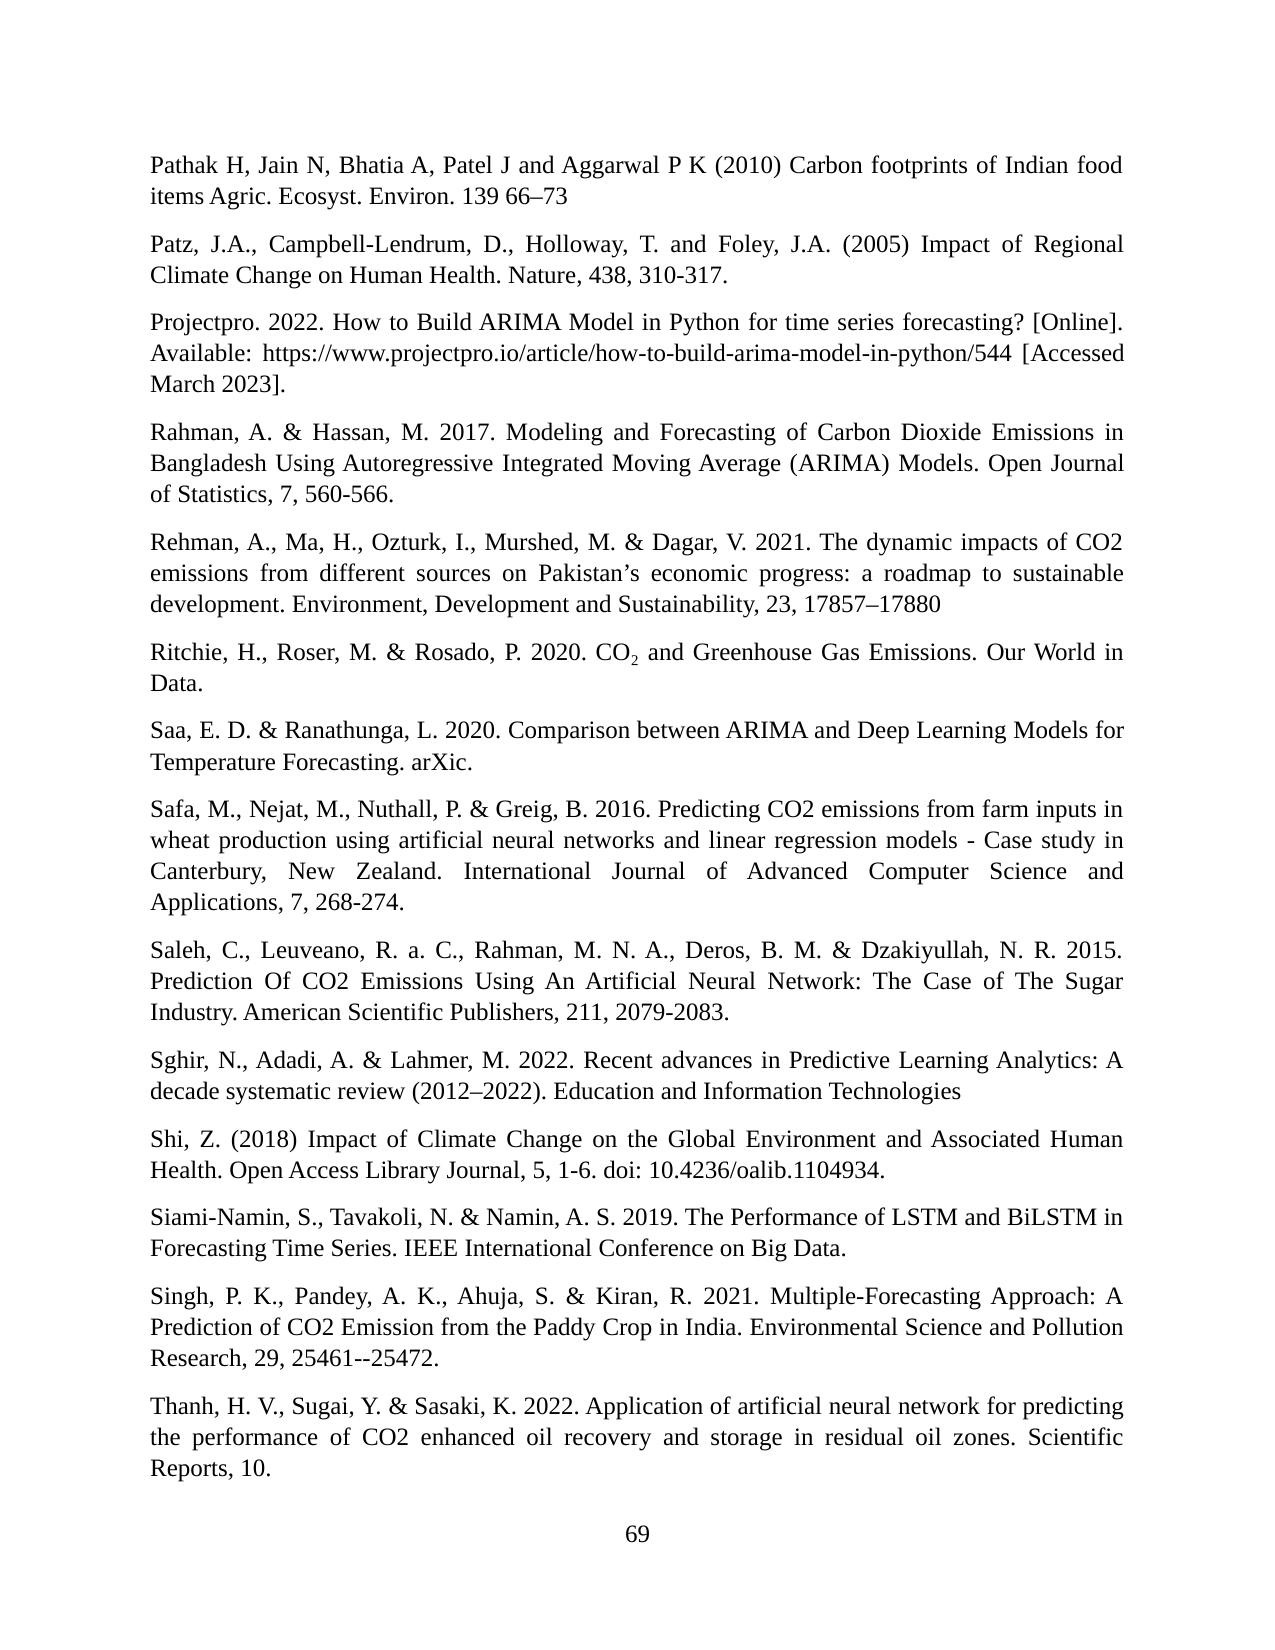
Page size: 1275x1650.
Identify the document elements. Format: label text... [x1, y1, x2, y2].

text Pathak H, Jain N, Bhatia A, Patel J and Aggarwal P K (2010) Carbon footprints of Indian food items Agric. Ecosyst. Environ. 139 66–73 [150, 150, 1125, 210]
text Safa, M., Nejat, M., Nuthall, P. & Greig, B. 2016. Predicting CO2 emissions from farm inputs in wheat production using artificial neural networks and linear regression models - Case study in Canterbury, New Zealand. International Journal of Advanced Computer Science and Applications, 7, 268-274. [150, 794, 1125, 916]
text Ritchie, H., Roser, M. & Rosado, P. 2020. CO₂ and Greenhouse Gas Emissions. Our World in Data. [150, 637, 1125, 697]
text Saleh, C., Leuveano, R. a. C., Rahman, M. N. A., Deros, B. M. & Dzakiyullah, N. R. 2015. Prediction Of CO2 Emissions Using An Artificial Neural Network: The Case of The Sugar Industry. American Scientific Publishers, 211, 2079-2083. [150, 935, 1125, 1026]
text Shi, Z. (2018) Impact of Climate Change on the Global Environment and Associated Human Health. Open Access Library Journal, 5, 1-6. doi: 10.4236/oalib.1104934. [150, 1124, 1125, 1183]
text Sghir, N., Adadi, A. & Lahmer, M. 2022. Recent advances in Predictive Learning Analytics: A decade systematic review (2012–2022). Education and Information Technologies [150, 1045, 1125, 1105]
text Siami-Namin, S., Tavakoli, N. & Namin, A. S. 2019. The Performance of LSTM and BiLSTM in Forecasting Time Series. IEEE International Conference on Big Data. [150, 1202, 1125, 1262]
text Patz, J.A., Campbell-Lendrum, D., Holloway, T. and Foley, J.A. (2005) Impact of Regional Climate Change on Human Health. Nature, 438, 310-317. [150, 229, 1125, 288]
text Projectpro. 2022. How to Build ARIMA Model in Python for time series forecasting? [Online]. Available: https://www.projectpro.io/article/how-to-build-arima-model-in-python/544 [Accessed March 2023]. [150, 307, 1125, 398]
text Singh, P. K., Pandey, A. K., Ahuja, S. & Kiran, R. 2021. Multiple-Forecasting Approach: A Prediction of CO2 Emission from the Paddy Crop in India. Environmental Science and Pollution Research, 29, 25461--25472. [150, 1281, 1125, 1372]
text Rehman, A., Ma, H., Ozturk, I., Murshed, M. & Dagar, V. 2021. The dynamic impacts of CO2 emissions from different sources on Pakistan’s economic progress: a roadmap to sustainable development. Environment, Development and Sustainability, 23, 17857–17880 [150, 527, 1125, 618]
text Saa, E. D. & Ranathunga, L. 2020. Comparison between ARIMA and Deep Learning Models for Temperature Forecasting. arXic. [150, 716, 1125, 775]
text Rahman, A. & Hassan, M. 2017. Modeling and Forecasting of Carbon Dioxide Emissions in Bangladesh Using Autoregressive Integrated Moving Average (ARIMA) Models. Open Journal of Statistics, 7, 560-566. [150, 417, 1125, 508]
text Thanh, H. V., Sugai, Y. & Sasaki, K. 2022. Application of artificial neural network for predicting the performance of CO2 enhanced oil recovery and storage in residual oil zones. Scientific Reports, 10. [150, 1391, 1125, 1482]
